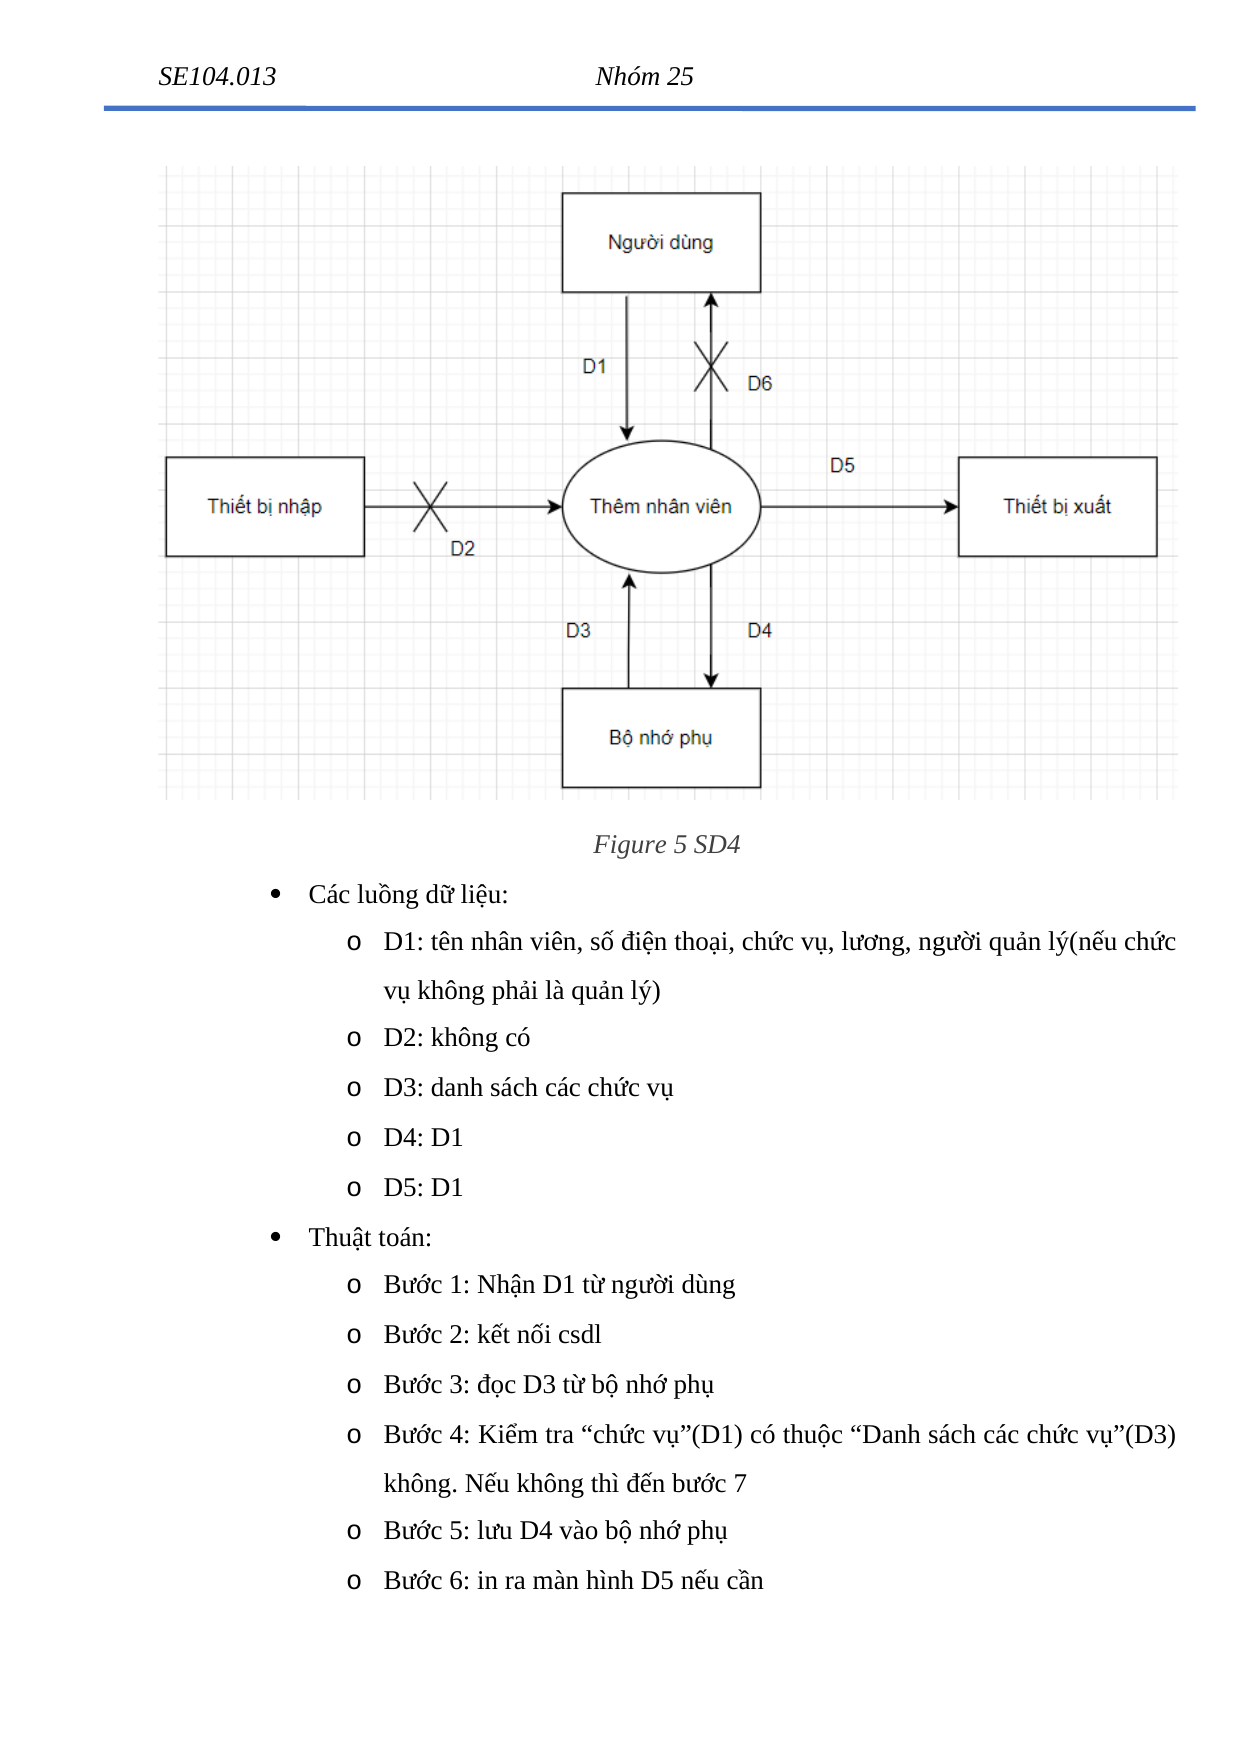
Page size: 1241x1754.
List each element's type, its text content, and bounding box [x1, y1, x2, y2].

list Thuật toán: [271, 1221, 1178, 1252]
list D4: D1 [346, 1121, 1178, 1154]
list Bước 3: đọc D3 từ bộ nhớ phụ [346, 1368, 1178, 1402]
picture [158, 166, 1179, 800]
list D5: D1 [346, 1171, 1178, 1204]
list D1: tên nhân viên, số điện thoại, chức vụ, lương, người quản lý(nếu chức vụ không phải là quản lý) [346, 925, 1178, 1005]
list Các luồng dữ liệu: [271, 878, 1178, 909]
text Figure 5 SD4 [158, 828, 1178, 859]
list Bước 2: kết nối csdl [346, 1318, 1178, 1351]
list Bước 6: in ra màn hình D5 nếu cần [346, 1564, 1178, 1597]
list D2: không có [346, 1021, 1178, 1054]
list Bước 1: Nhận D1 từ người dùng [346, 1268, 1178, 1301]
list Bước 5: lưu D4 vào bộ nhớ phụ [346, 1514, 1178, 1547]
list D3: danh sách các chức vụ [346, 1071, 1178, 1104]
list Bước 4: Kiểm tra “chức vụ”(D1) có thuộc “Danh sách các chức vụ”(D3) không. Nếu không thì đến bước 7 [346, 1418, 1178, 1498]
